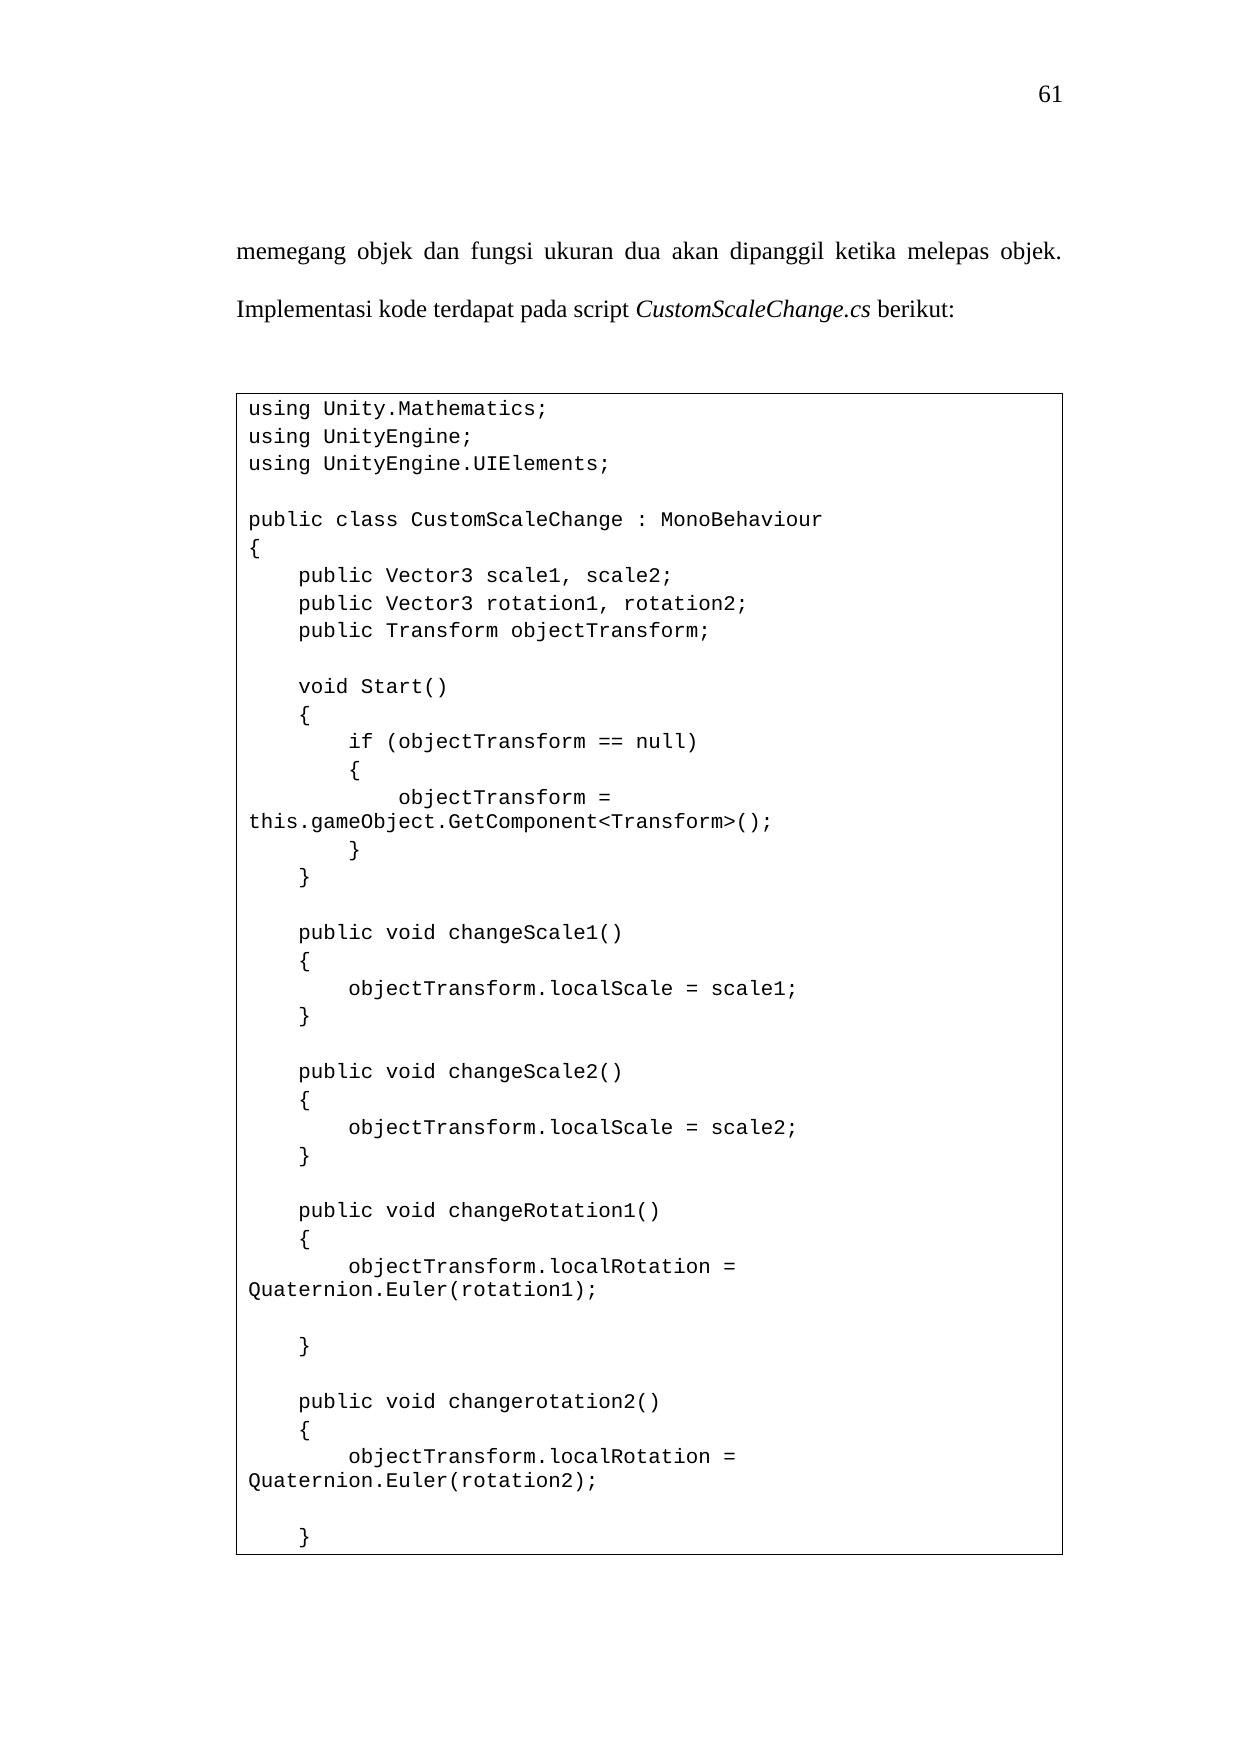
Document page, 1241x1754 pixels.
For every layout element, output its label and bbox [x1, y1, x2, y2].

text [236, 236, 1063, 322]
table_header [237, 394, 1062, 1553]
